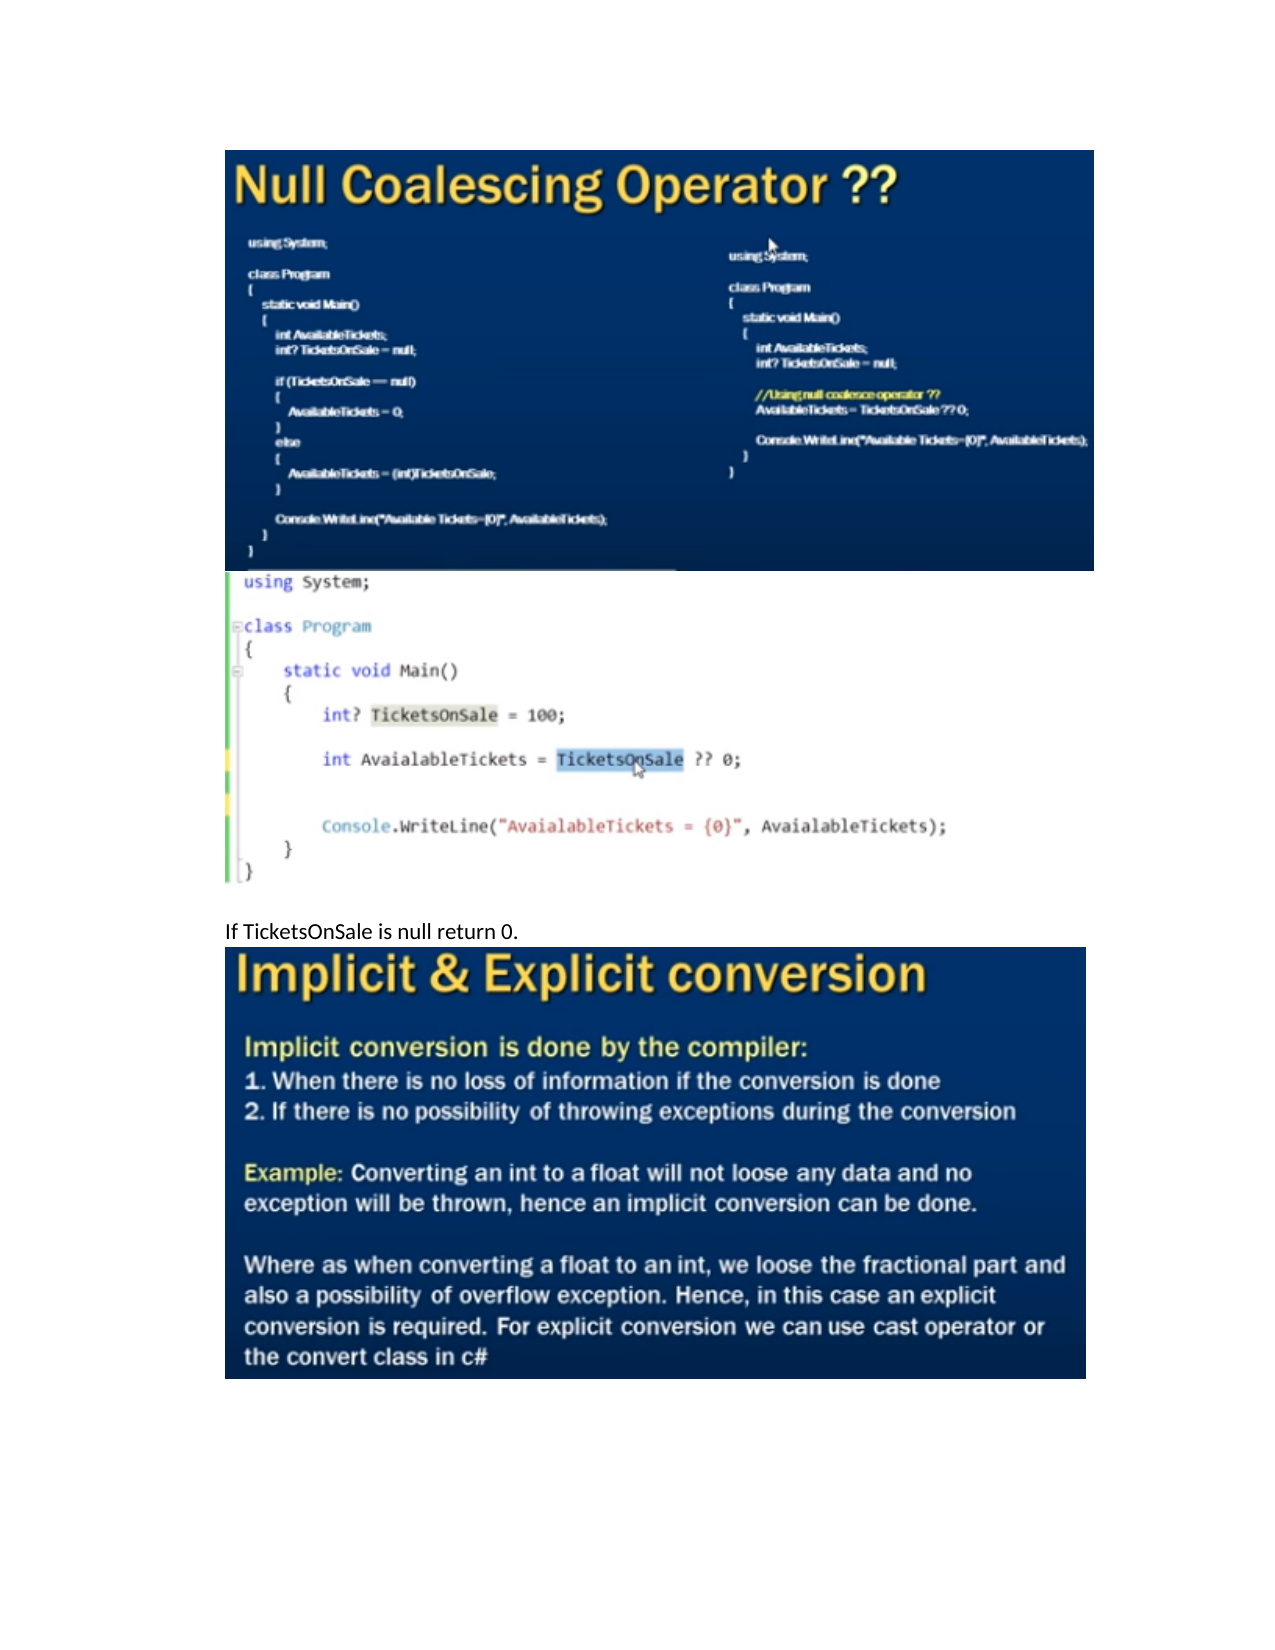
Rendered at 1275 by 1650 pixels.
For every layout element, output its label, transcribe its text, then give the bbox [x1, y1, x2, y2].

picture [225, 572, 961, 885]
list If TicketsOnSale is null return 0. [225, 917, 1125, 945]
picture [225, 150, 1094, 571]
picture [225, 947, 1086, 1379]
